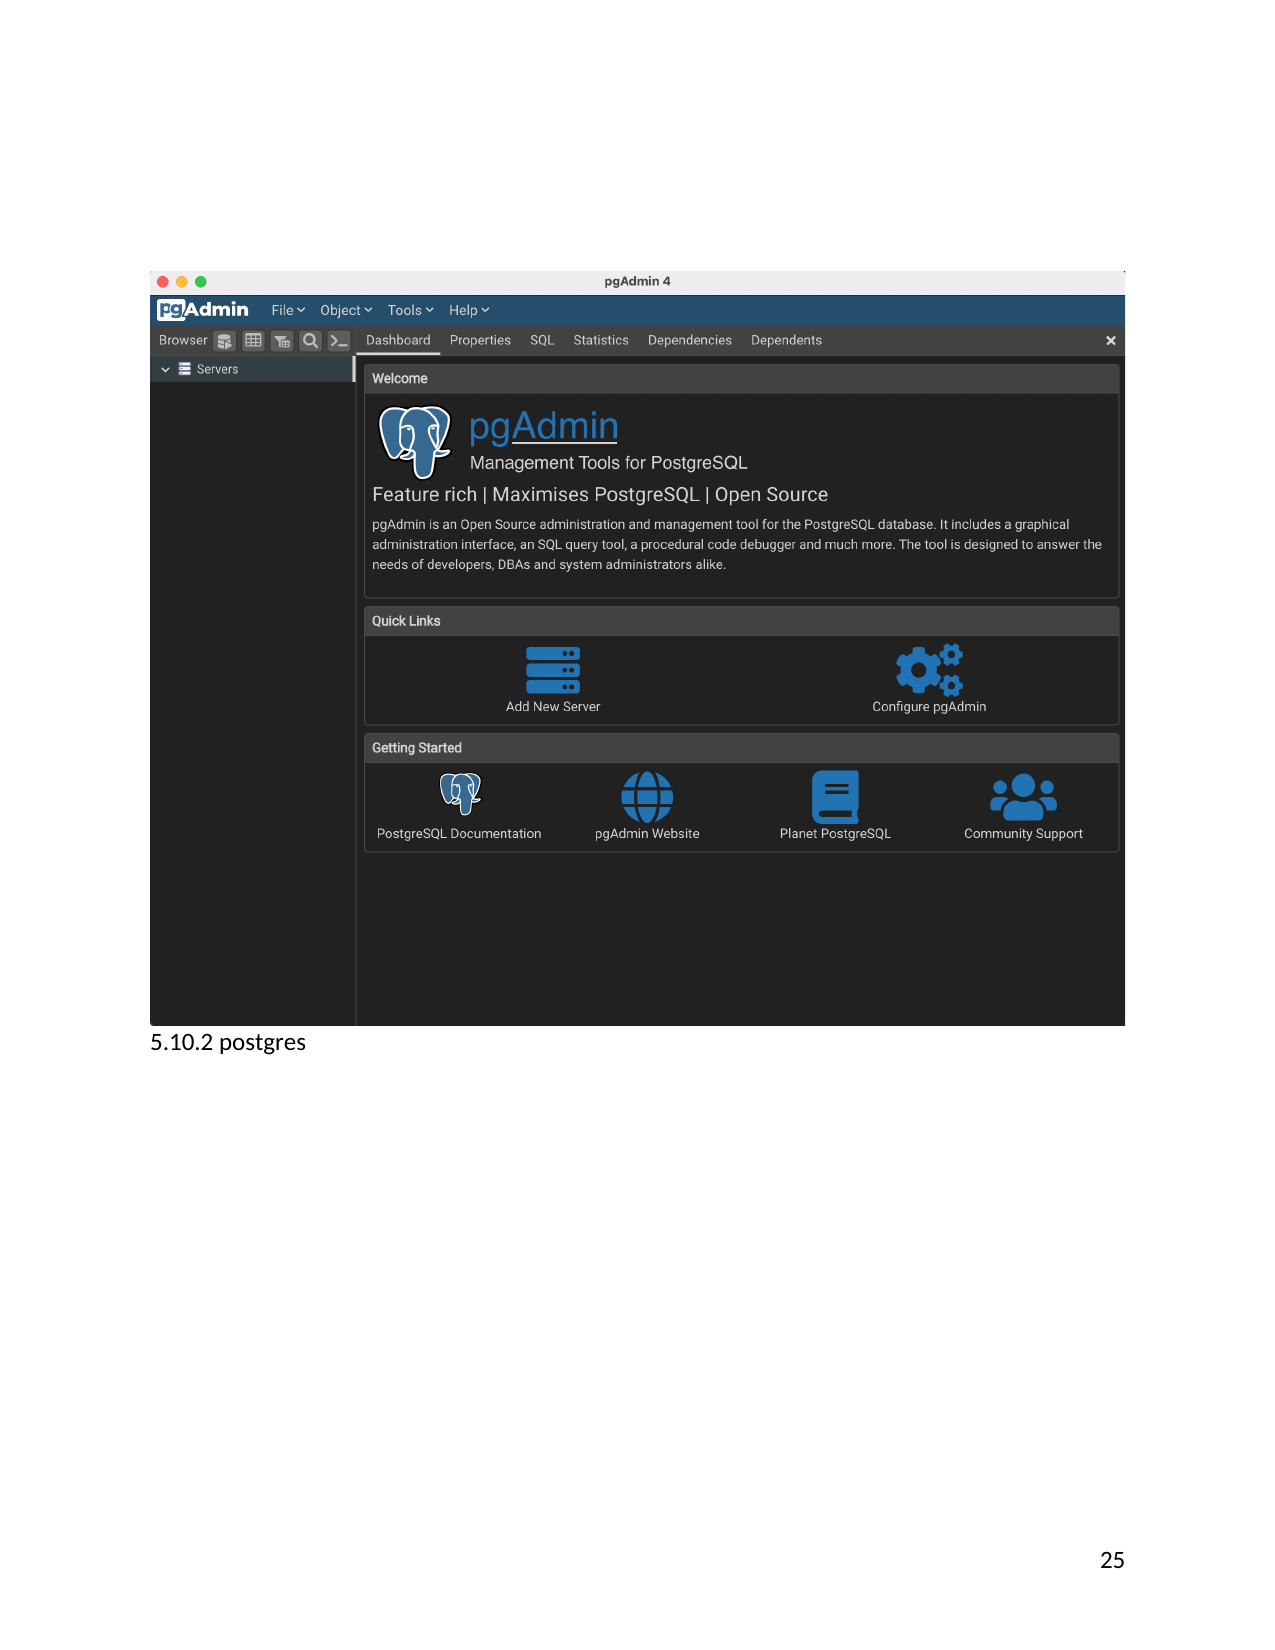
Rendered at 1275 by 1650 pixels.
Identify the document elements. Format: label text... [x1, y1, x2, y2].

text 5.10.2 postgres [150, 1026, 1125, 1056]
picture [150, 271, 1125, 1026]
